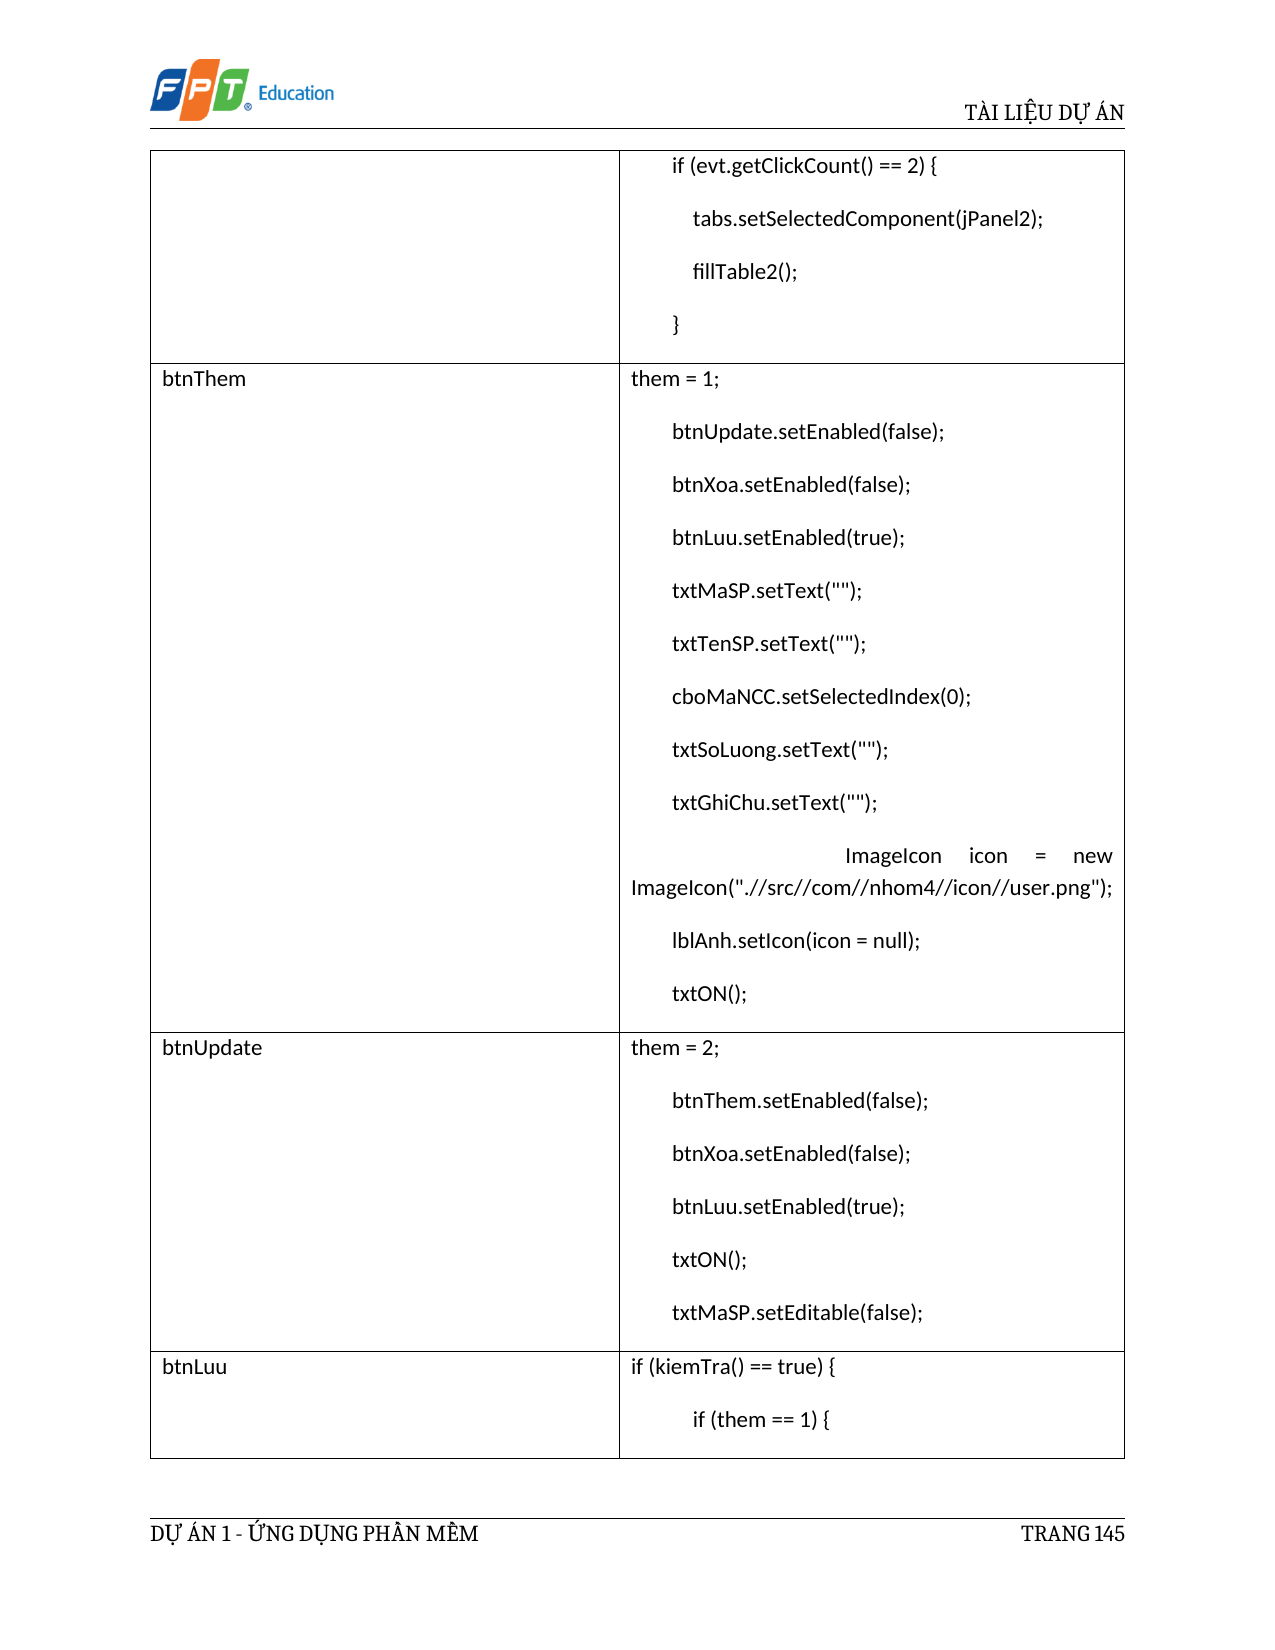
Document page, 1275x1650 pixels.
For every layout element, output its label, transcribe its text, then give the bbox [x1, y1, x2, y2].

table_cell them = 1; btnUpdate.setEnabled(false); btnXoa.setEnabled(false); btnLuu.setEnabled(true); txtMaSP.setText(""); txtTenSP.setText(""); cboMaNCC.setSelectedIndex(0); txtSoLuong.setText(""); txtGhiChu.setText(""); ImageIcon icon = new ImageIcon(".//src//com//nhom4//icon//user.png"); lblAnh.setIcon(icon = null); txtON(); [620, 364, 1124, 1032]
table_cell btnThem [151, 364, 619, 1032]
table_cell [620, 1352, 1124, 1458]
table_cell btnUpdate [151, 1033, 619, 1351]
picture [150, 59, 336, 121]
table_cell btnLuu [151, 1352, 619, 1458]
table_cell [151, 151, 619, 363]
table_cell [620, 151, 1124, 363]
table_cell them = 2; btnThem.setEnabled(false); btnXoa.setEnabled(false); btnLuu.setEnabled(true); txtON(); txtMaSP.setEditable(false); [620, 1033, 1124, 1351]
